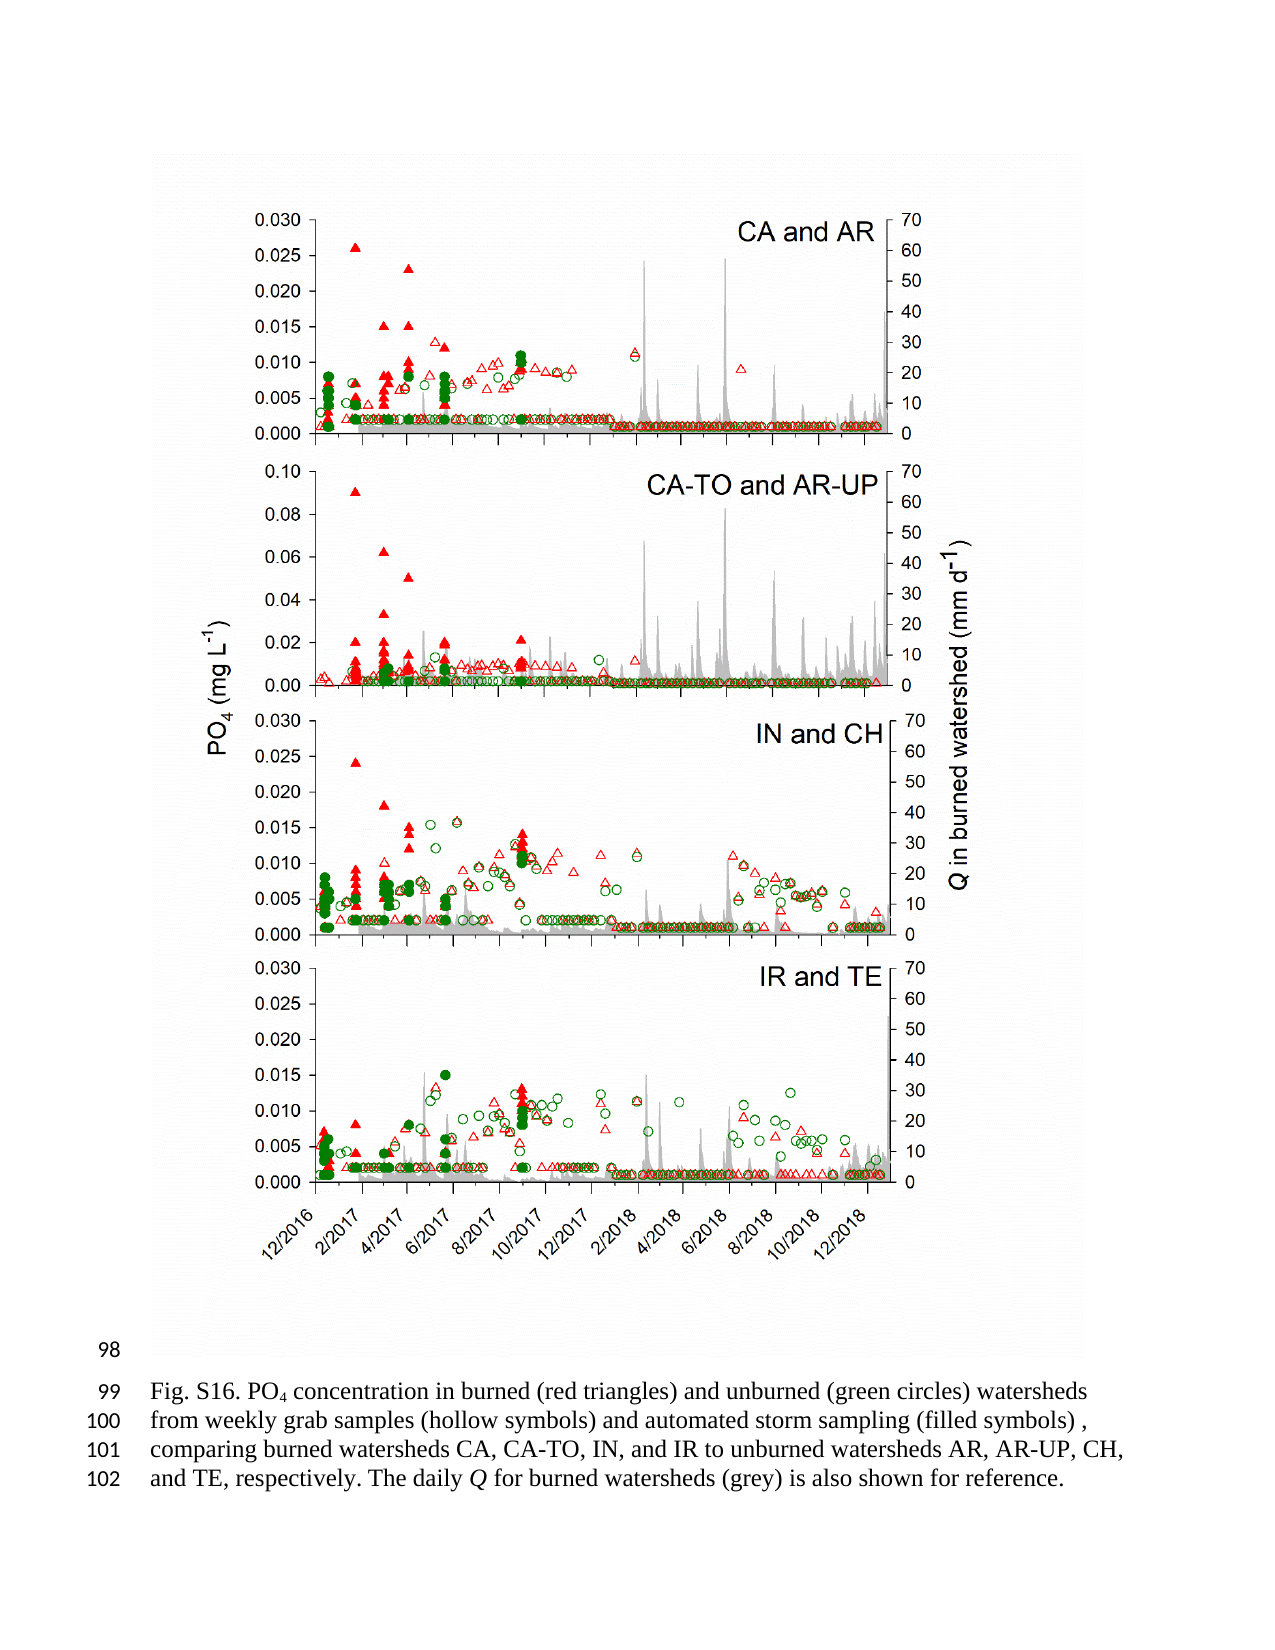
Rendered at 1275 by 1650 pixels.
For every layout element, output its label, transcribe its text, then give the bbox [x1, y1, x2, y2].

text Fig. S16. PO4 concentration in burned (red triangles) and unburned (green circles) watersheds from weekly grab samples (hollow symbols) and automated storm sampling (filled symbols) , comparing burned watersheds CA, CA-TO, IN, and IR to unburned watersheds AR, AR-UP, CH, and TE, respectively. The daily Q for burned watersheds (grey) is also shown for reference. [150, 1376, 1125, 1492]
picture [150, 150, 1085, 1358]
